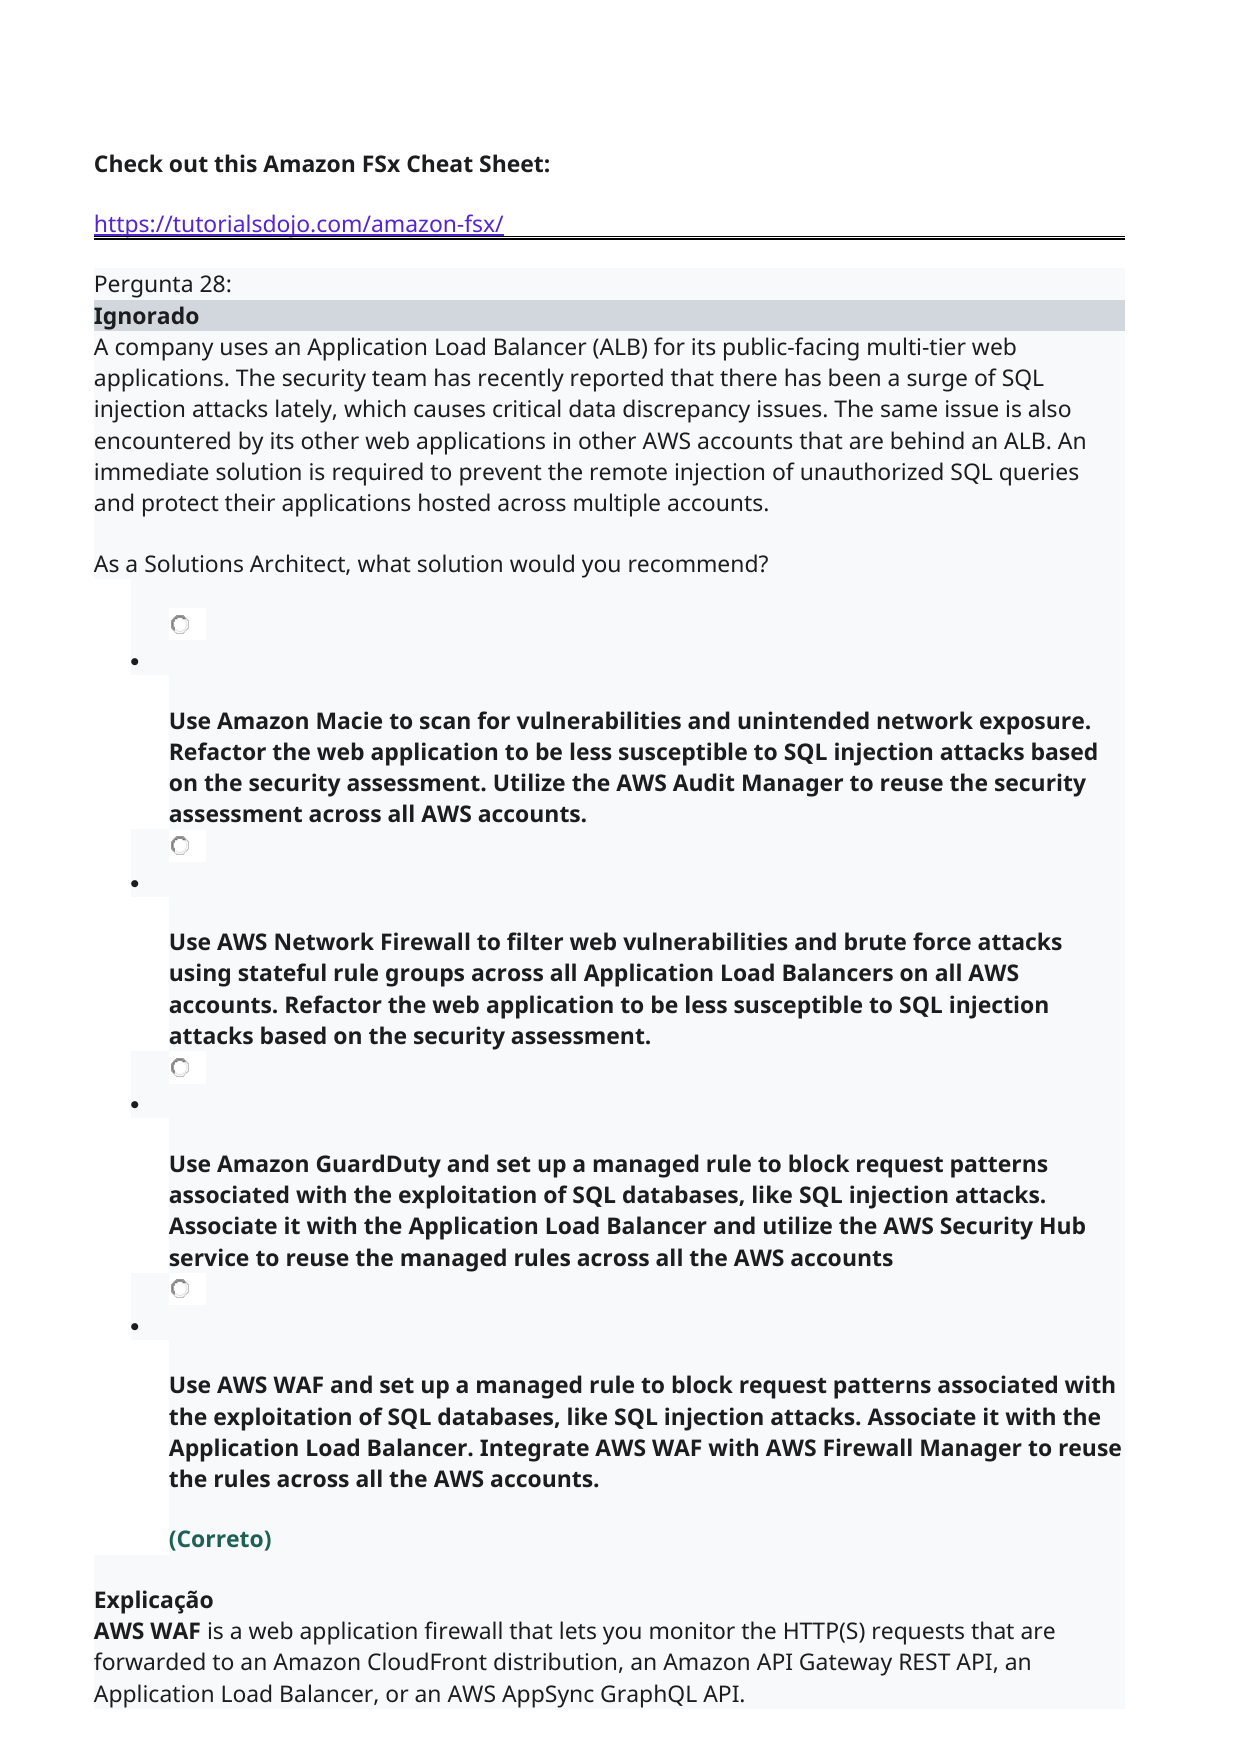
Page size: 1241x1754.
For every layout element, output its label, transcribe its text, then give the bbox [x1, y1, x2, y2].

text Use Amazon Macie to scan for vulnerabilities and unintended network exposure. Refactor the web application to be less susceptible to SQL injection attacks based on the security assessment. Utilize the AWS Audit Manager to reuse the security assessment across all AWS accounts. [169, 704, 1125, 829]
text As a Solutions Architect, what solution would you recommend? [94, 548, 1125, 579]
text Explicação [94, 1584, 1125, 1615]
text Use Amazon GuardDuty and set up a managed rule to block request patterns associated with the exploitation of SQL databases, like SQL injection attacks. Associate it with the Application Load Balancer and utilize the AWS Security Hub service to reuse the managed rules across all the AWS accounts [169, 1148, 1125, 1273]
text AWS WAF is a web application firewall that lets you monitor the HTTP(S) requests that are forwarded to an Amazon CloudFront distribution, an Amazon API Gateway REST API, an Application Load Balancer, or an AWS AppSync GraphQL API. [94, 1615, 1125, 1709]
text Ignorado [94, 300, 1125, 331]
text Use AWS WAF and set up a managed rule to block request patterns associated with the exploitation of SQL databases, like SQL injection attacks. Associate it with the Application Load Balancer. Integrate AWS WAF with AWS Firewall Manager to reuse the rules across all the AWS accounts. [169, 1369, 1125, 1494]
text Check out this Amazon FSx Cheat Sheet: [94, 148, 1125, 179]
text Use AWS Network Firewall to filter web vulnerabilities and brute force attacks using stateful rule groups across all Application Load Balancers on all AWS accounts. Refactor the web application to be less susceptible to SQL injection attacks based on the security assessment. [169, 926, 1125, 1051]
text A company uses an Application Load Balancer (ALB) for its public-facing multi-tier web applications. The security team has recently reported that there has been a surge of SQL injection attacks lately, which causes critical data discrepancy issues. The same issue is also encountered by its other web applications in other AWS accounts that are behind an ALB. An immediate solution is required to prevent the remote injection of unauthorized SQL queries and protect their applications hosted across multiple accounts. [94, 331, 1125, 518]
text https://tutorialsdojo.com/amazon-fsx/ [94, 208, 1125, 236]
text Pergunta 28: [94, 268, 1125, 300]
text (Correto) [169, 1523, 1125, 1555]
